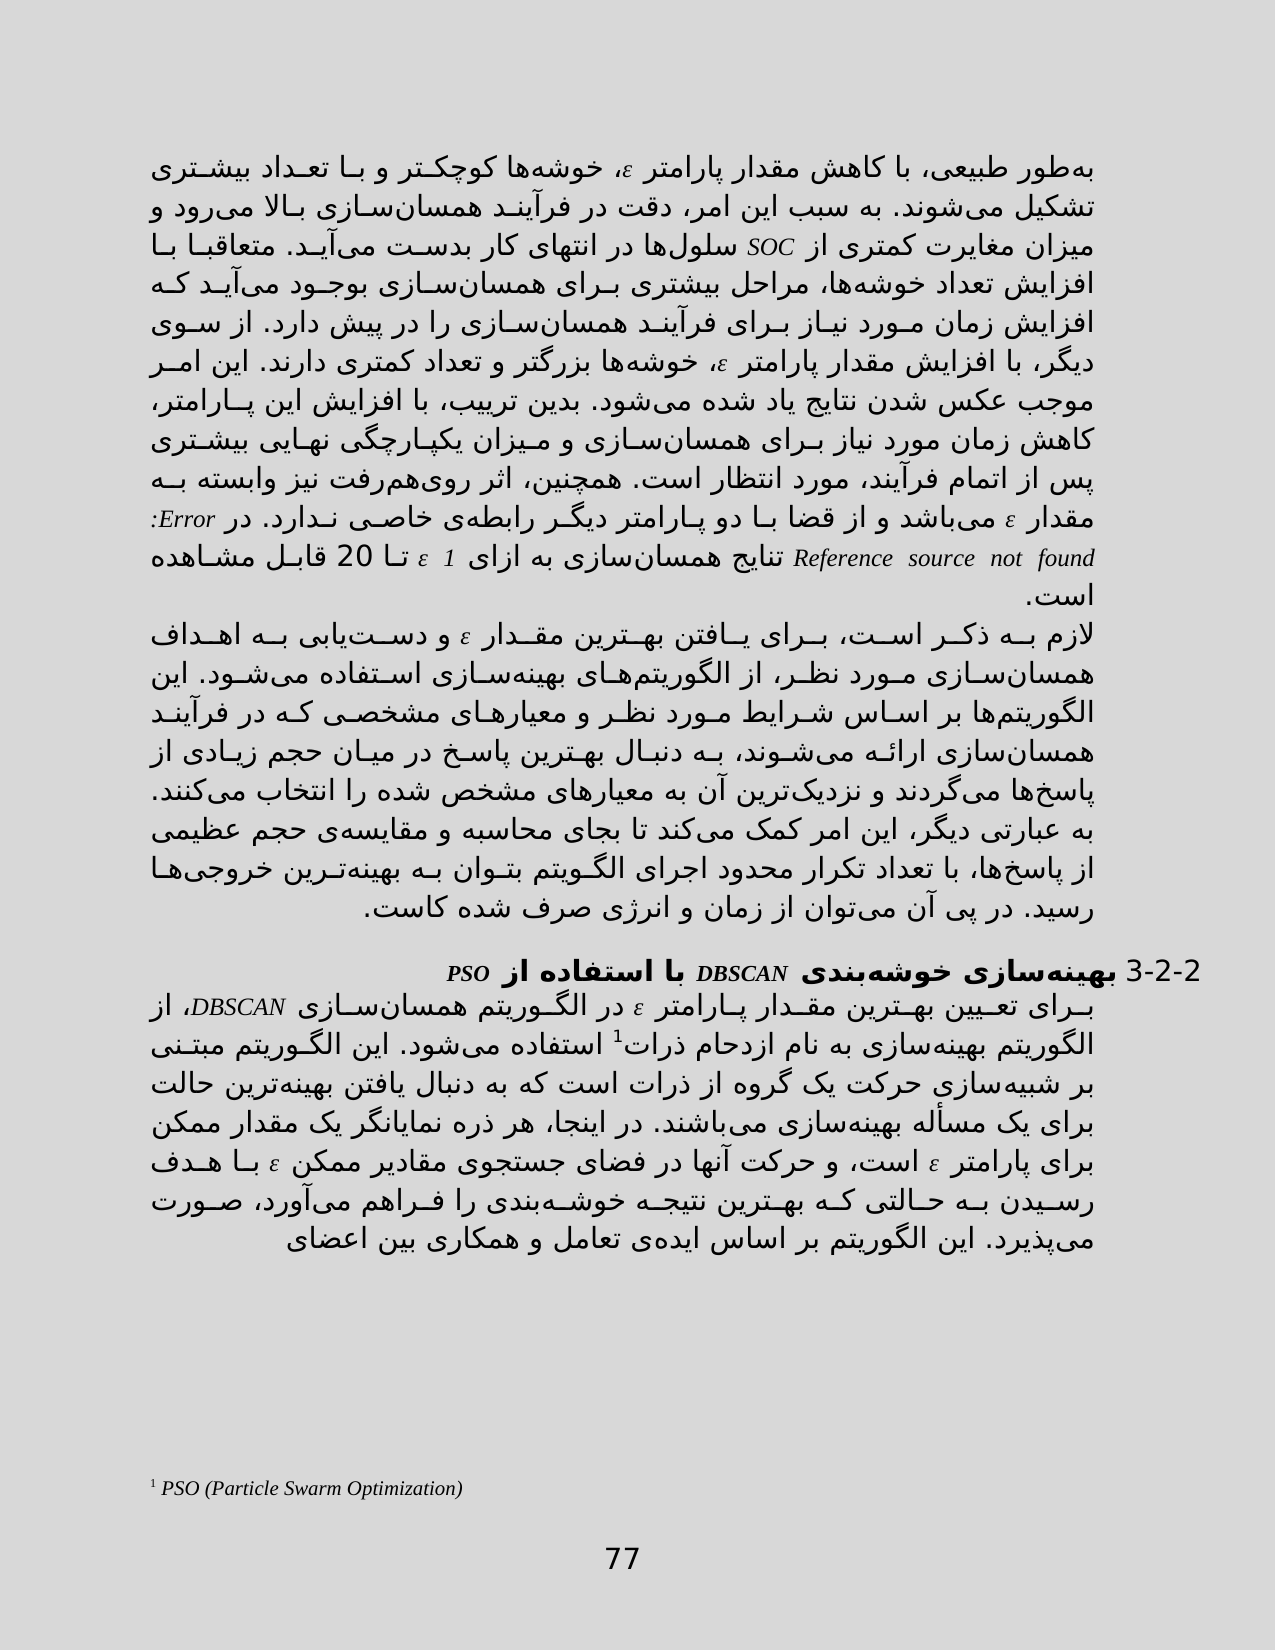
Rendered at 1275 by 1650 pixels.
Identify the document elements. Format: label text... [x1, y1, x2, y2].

subtitle بهینه‌سازی خوشه‌بندی DBSCAN با استفاده از PSO [150, 954, 1125, 988]
text لازم به ذکر است، برای یافتن بهترین مقدار ε و دست‌یابی به اهداف همسان‌سازی مورد نظر، از الگوریتم‌های بهینه‌سازی استفاده می‌شود. این الگوریتم‌ها بر اساس شرایط مورد نظر و معیارهای مشخصی که در فرآیند همسان‌سازی ارائه می‌شوند، به دنبال بهترین پاسخ در میان حجم زیادی از پاسخ‌ها می‌گردند و نزدیک‌ترین آن به معیارهای مشخص شده را انتخاب می‌کنند. به عبارتی دیگر، این امر کمک می‌کند تا بجای محاسبه و مقایسه‌ی حجم عظیمی از پاسخ‌ها، با تعداد تکرار محدود اجرای الگویتم بتوان به بهینه‌ترین خروجی‌ها رسید. در پی آن می‌توان از زمان و انرژی صرف شده کاست. [150, 617, 1095, 924]
text برای تعیین بهترین مقدار پارامتر ε در الگوریتم همسان‌سازی DBSCAN، از الگوریتم بهینه‌سازی به نام ازدحام ذرات استفاده می‌شود. این الگوریتم مبتنی بر شبیه‌سازی حرکت یک گروه از ذرات است که به دنبال یافتن بهینه‌ترین حالت برای یک مسأله بهینه‌سازی می‌باشند. در اینجا، هر ذره نمایانگر یک مقدار ممکن برای پارامتر ε است، و حرکت آنها در فضای جستجوی مقادیر ممکن ε با هدف رسیدن به حالتی که بهترین نتیجه خوشه‌بندی را فراهم می‌آورد، صورت می‌پذیرد. این الگوریتم بر اساس ایده‌ی تعامل و همکاری بین اعضای [150, 988, 1095, 1256]
